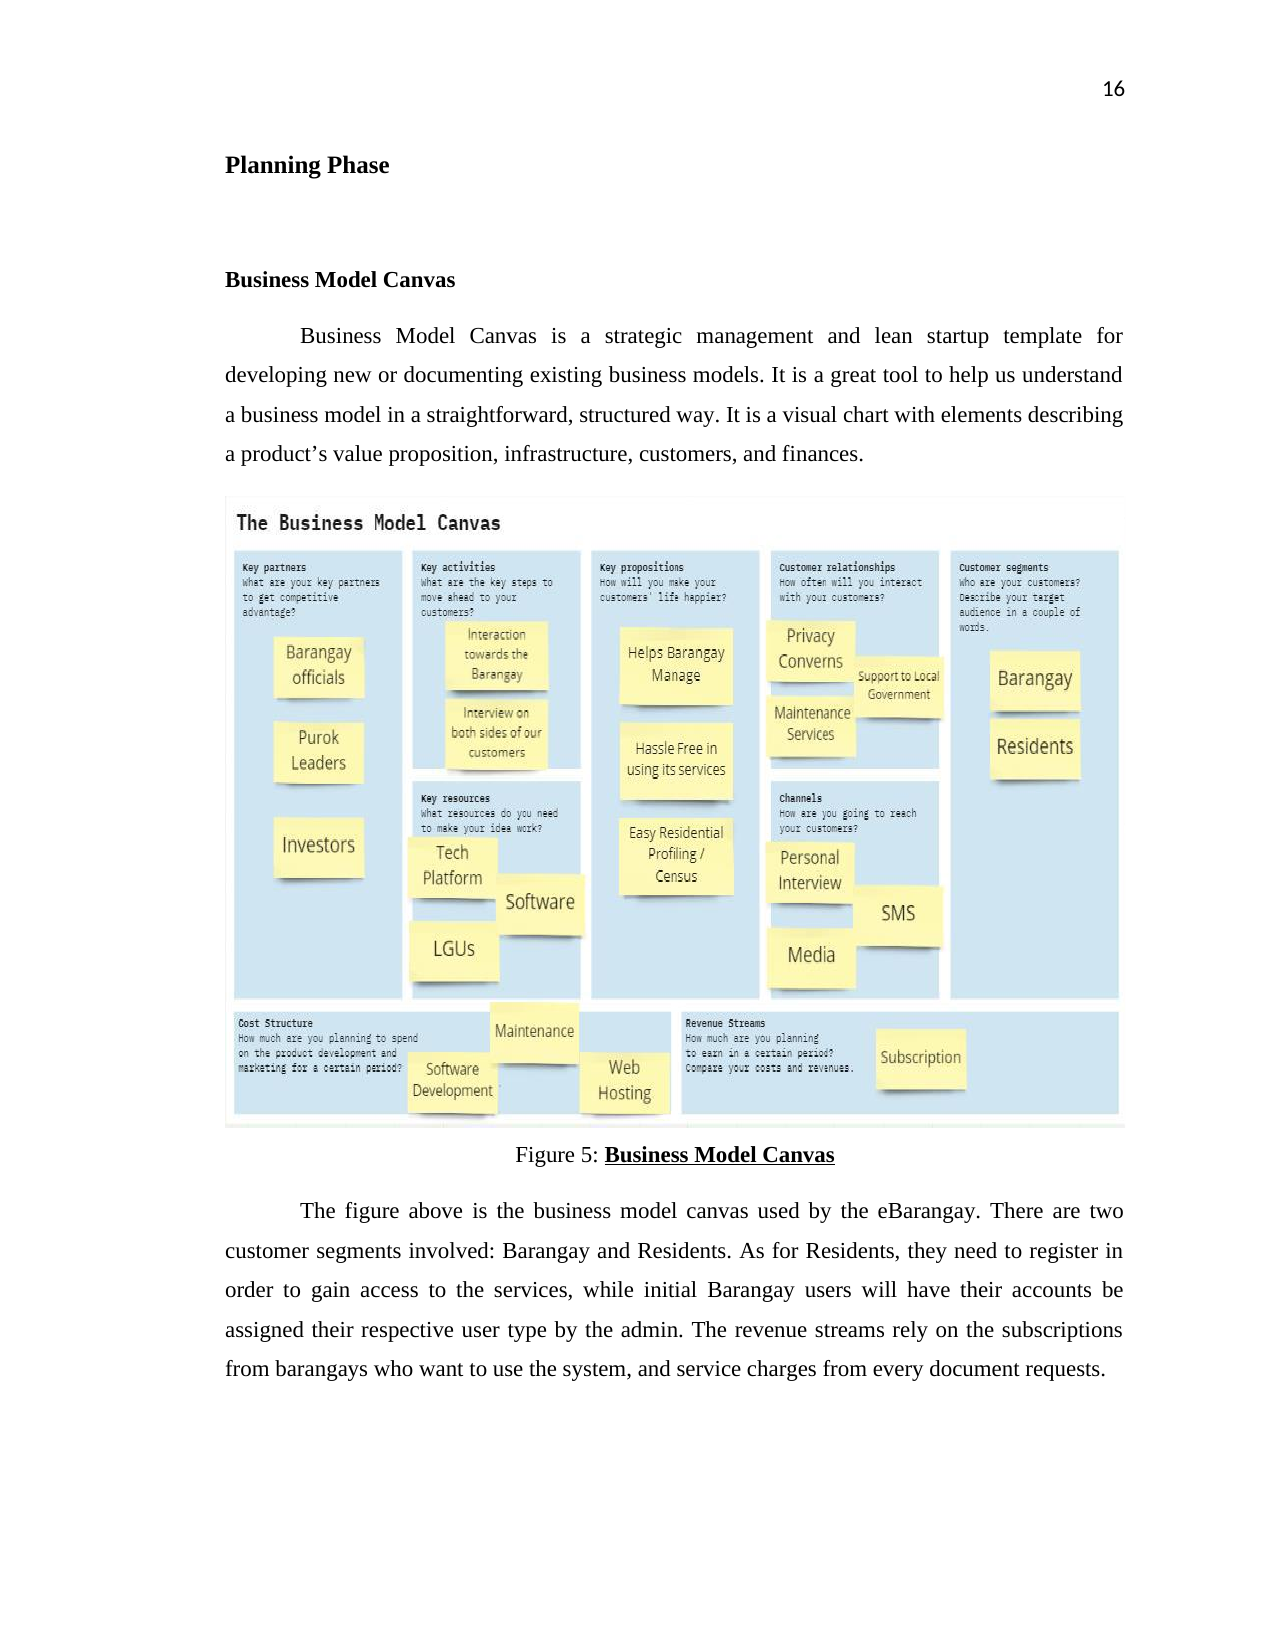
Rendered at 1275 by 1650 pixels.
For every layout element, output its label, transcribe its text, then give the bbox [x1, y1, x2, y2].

text Business Model Canvas [225, 266, 1177, 292]
text The figure above is the business model canvas used by the eBarangay. There are two customer segments involved: Barangay and Residents. As for Residents, they need to register in order to gain access to the services, while initial Barangay users will have their accounts be assigned their respective user type by the admin. The revenue streams rely on the subscriptions from barangays who want to use the system, and service charges from every document requests. [225, 1197, 1125, 1382]
text Figure 5: Business Model Canvas [225, 1128, 1125, 1167]
picture [225, 496, 1125, 1128]
text Business Model Canvas is a strategic management and lean startup template for developing new or documenting existing business models. It is a great tool to help us understand a business model in a straightforward, structured way. It is a visual chart with elements describing a product’s value proposition, infrastructure, customers, and finances. [225, 322, 1125, 467]
text Planning Phase [225, 150, 1177, 179]
